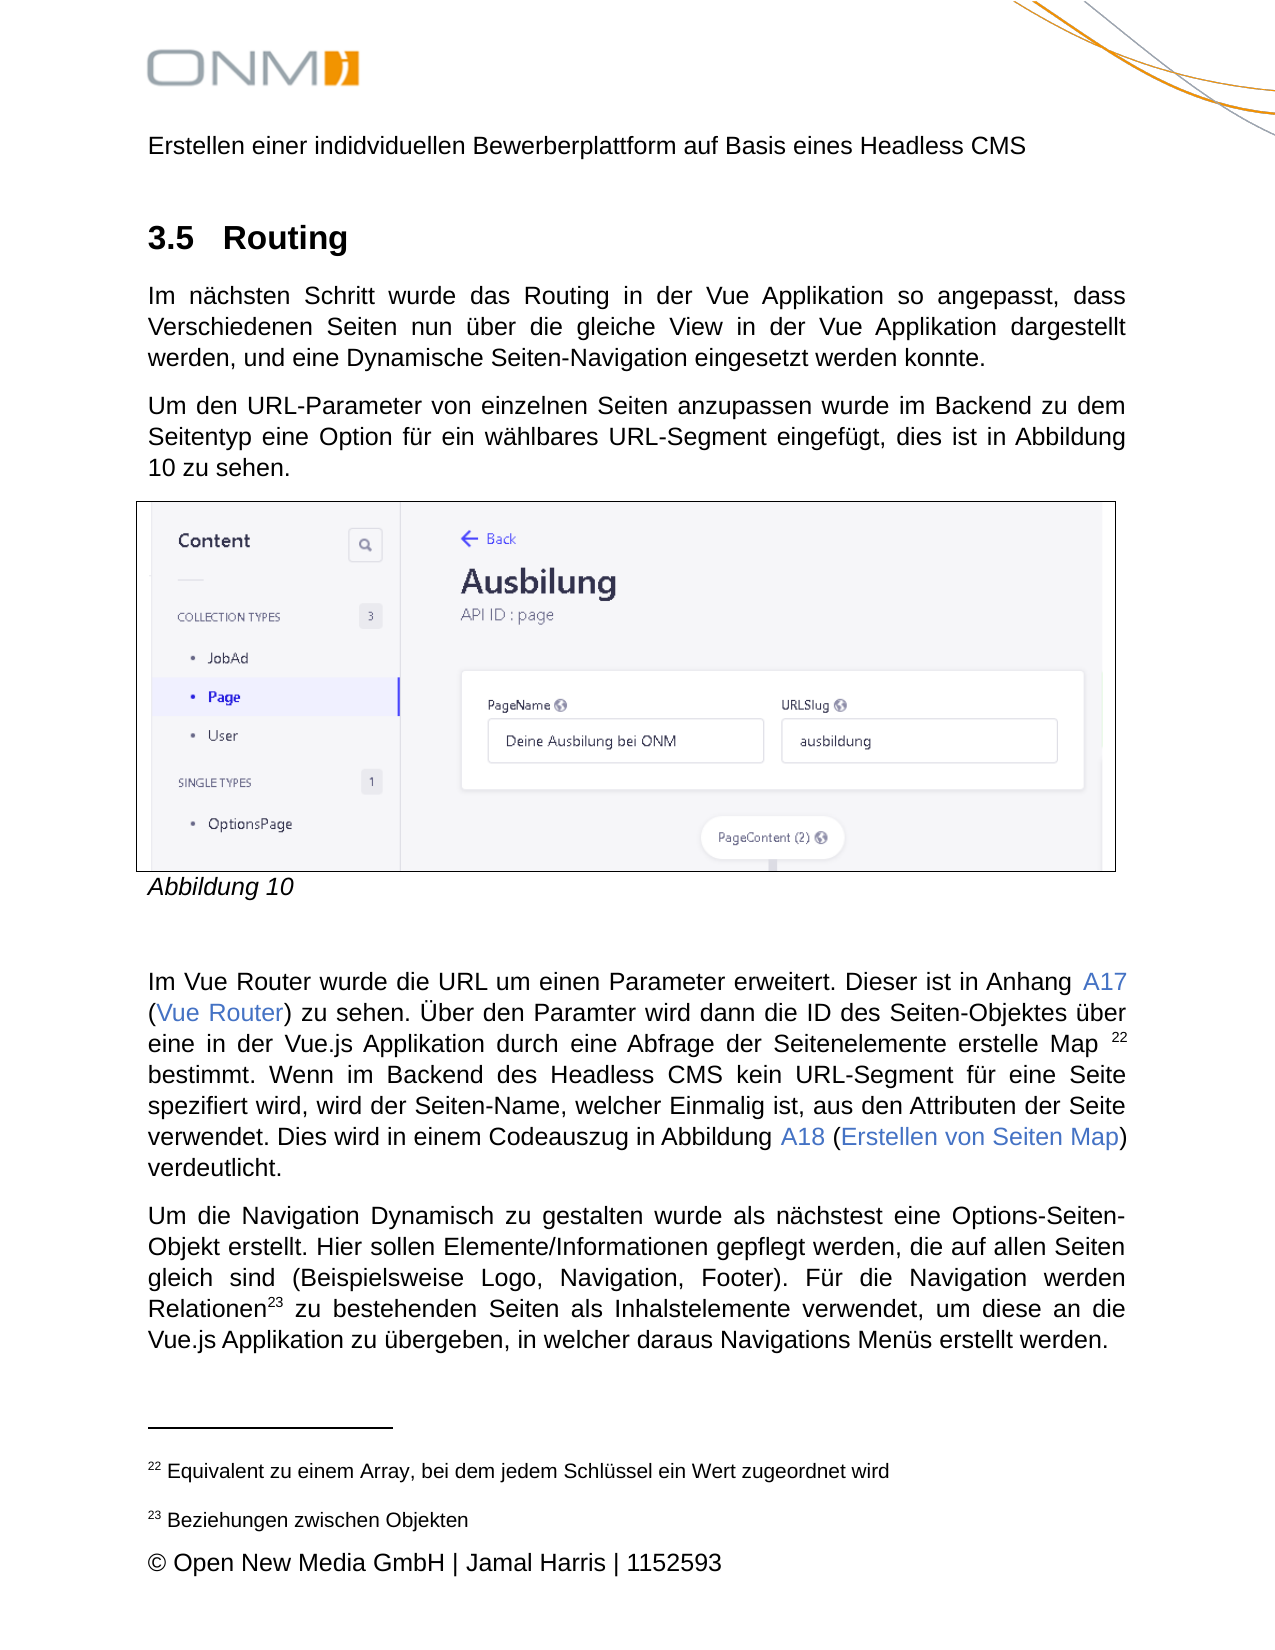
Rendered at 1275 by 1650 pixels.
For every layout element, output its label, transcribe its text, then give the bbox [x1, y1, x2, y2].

picture [1000, 1, 1275, 147]
text Abbildung 10 [148, 872, 1127, 901]
subtitle Routing [148, 218, 1127, 256]
text Um den URL-Parameter von einzelnen Seiten anzupassen wurde im Backend zu dem Seitentyp eine Option für ein wählbares URL-Segment eingefügt, dies ist in Abbildung 10 zu sehen. [148, 391, 1127, 482]
picture [116, 0, 413, 104]
text Um die Navigation Dynamisch zu gestalten wurde als nächstest eine Options-Seiten-Objekt erstellt. Hier sollen Elemente/Informationen gepflegt werden, die auf allen Seiten gleich sind (Beispielsweise Logo, Navigation, Footer). Für die Navigation werden Relationen zu bestehenden Seiten als Inhalstelemente verwendet, um diese an die Vue.js Applikation zu übergeben, in welcher daraus Navigations Menüs erstellt werden. [148, 1201, 1127, 1354]
table_header [137, 502, 149, 871]
text Im nächsten Schritt wurde das Routing in der Vue Applikation so angepasst, dass Verschiedenen Seiten nun über die gleiche View in der Vue Applikation dargestellt werden, und eine Dynamische Seiten-Navigation eingesetzt werden konnte. [148, 281, 1127, 372]
picture [149, 502, 1103, 871]
text Im Vue Router wurde die URL um einen Parameter erweitert. Dieser ist in Anhang A17 (Vue Router) zu sehen. Über den Paramter wird dann die ID des Seiten-Objektes über eine in der Vue.js Applikation durch eine Abfrage der Seitenelemente erstelle Map bestimmt. Wenn im Backend des Headless CMS kein URL-Segment für eine Seite spezifiert wird, wird der Seiten-Name, welcher Einmalig ist, aus den Attributen der Seite verwendet. Dies wird in einem Codeauszug in Abbildung A18 (Erstellen von Seiten Map) verdeutlicht. [148, 967, 1127, 1182]
table_header [1103, 502, 1115, 871]
